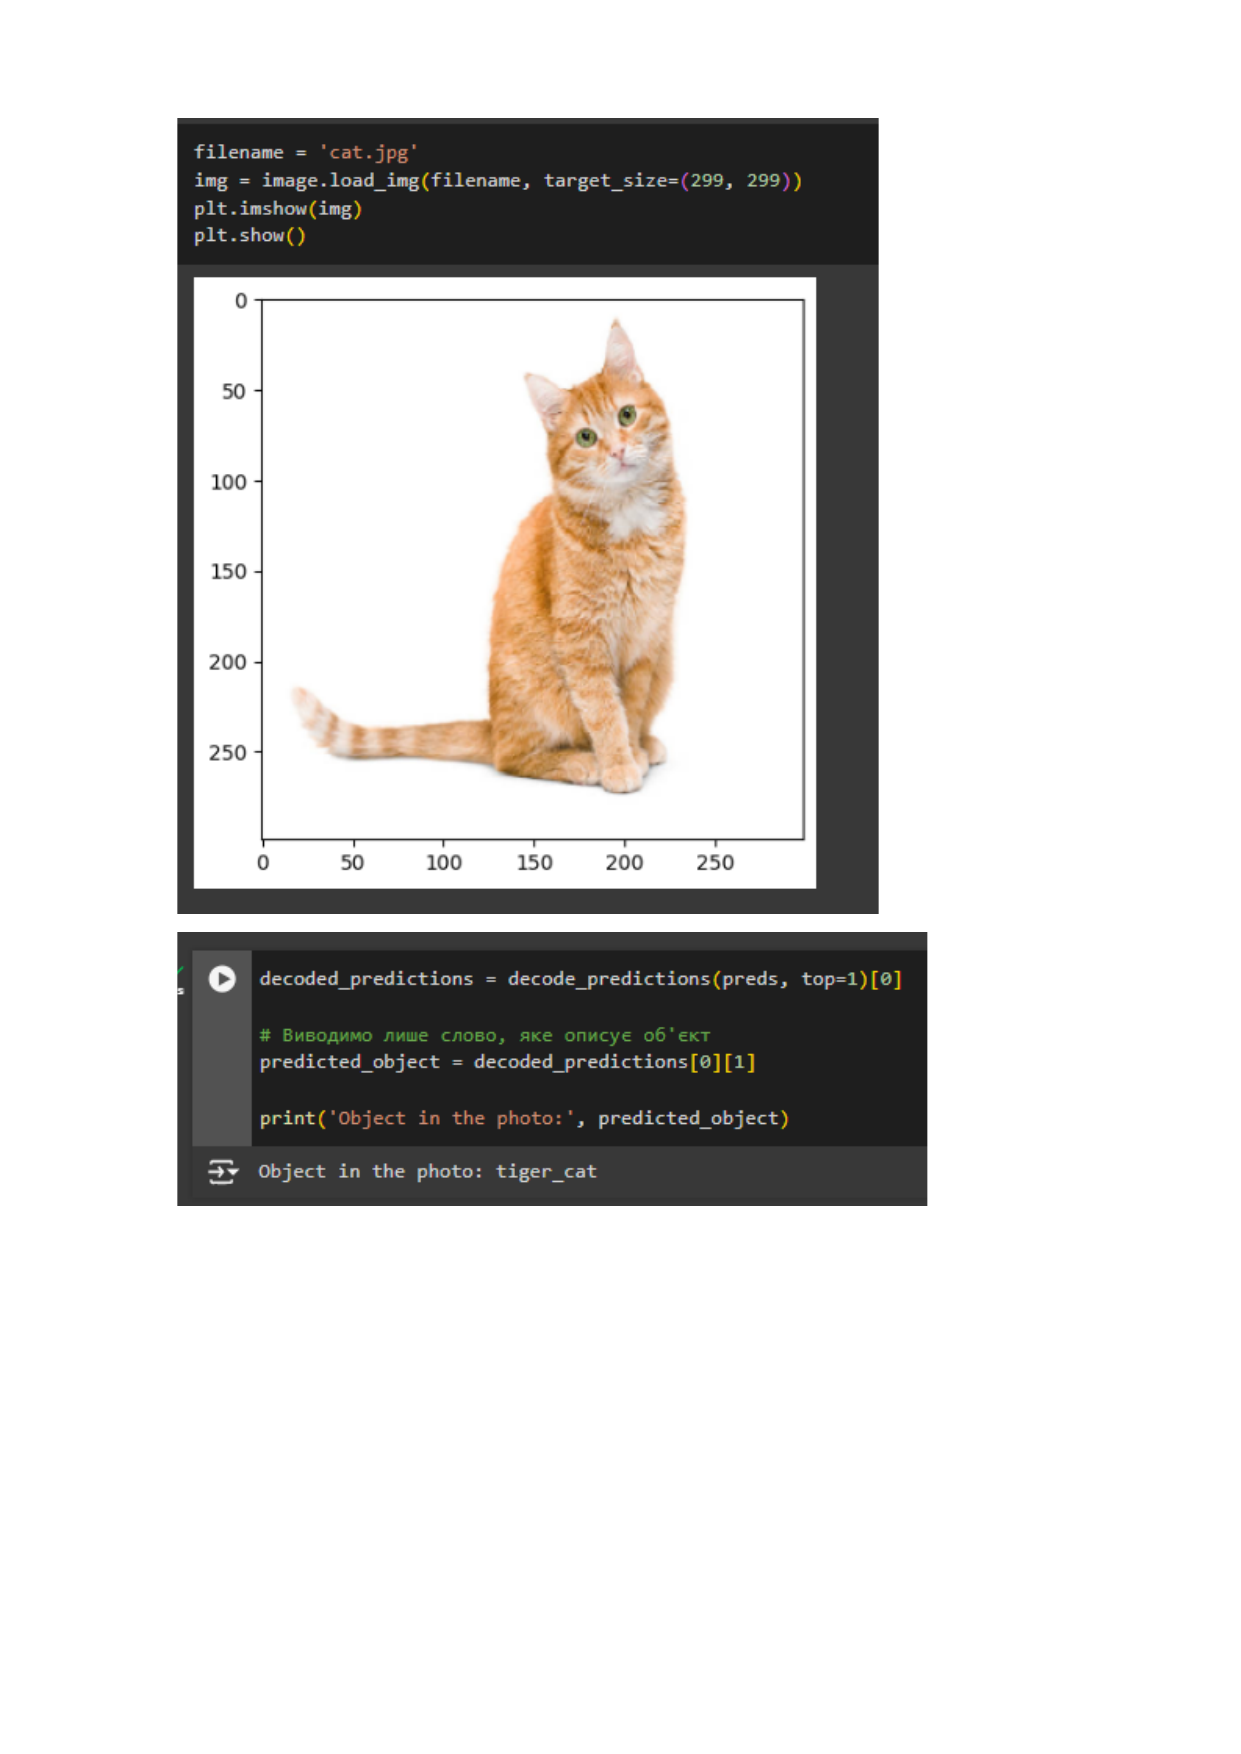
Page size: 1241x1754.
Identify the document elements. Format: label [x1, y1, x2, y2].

picture [177, 118, 879, 914]
picture [177, 932, 928, 1206]
